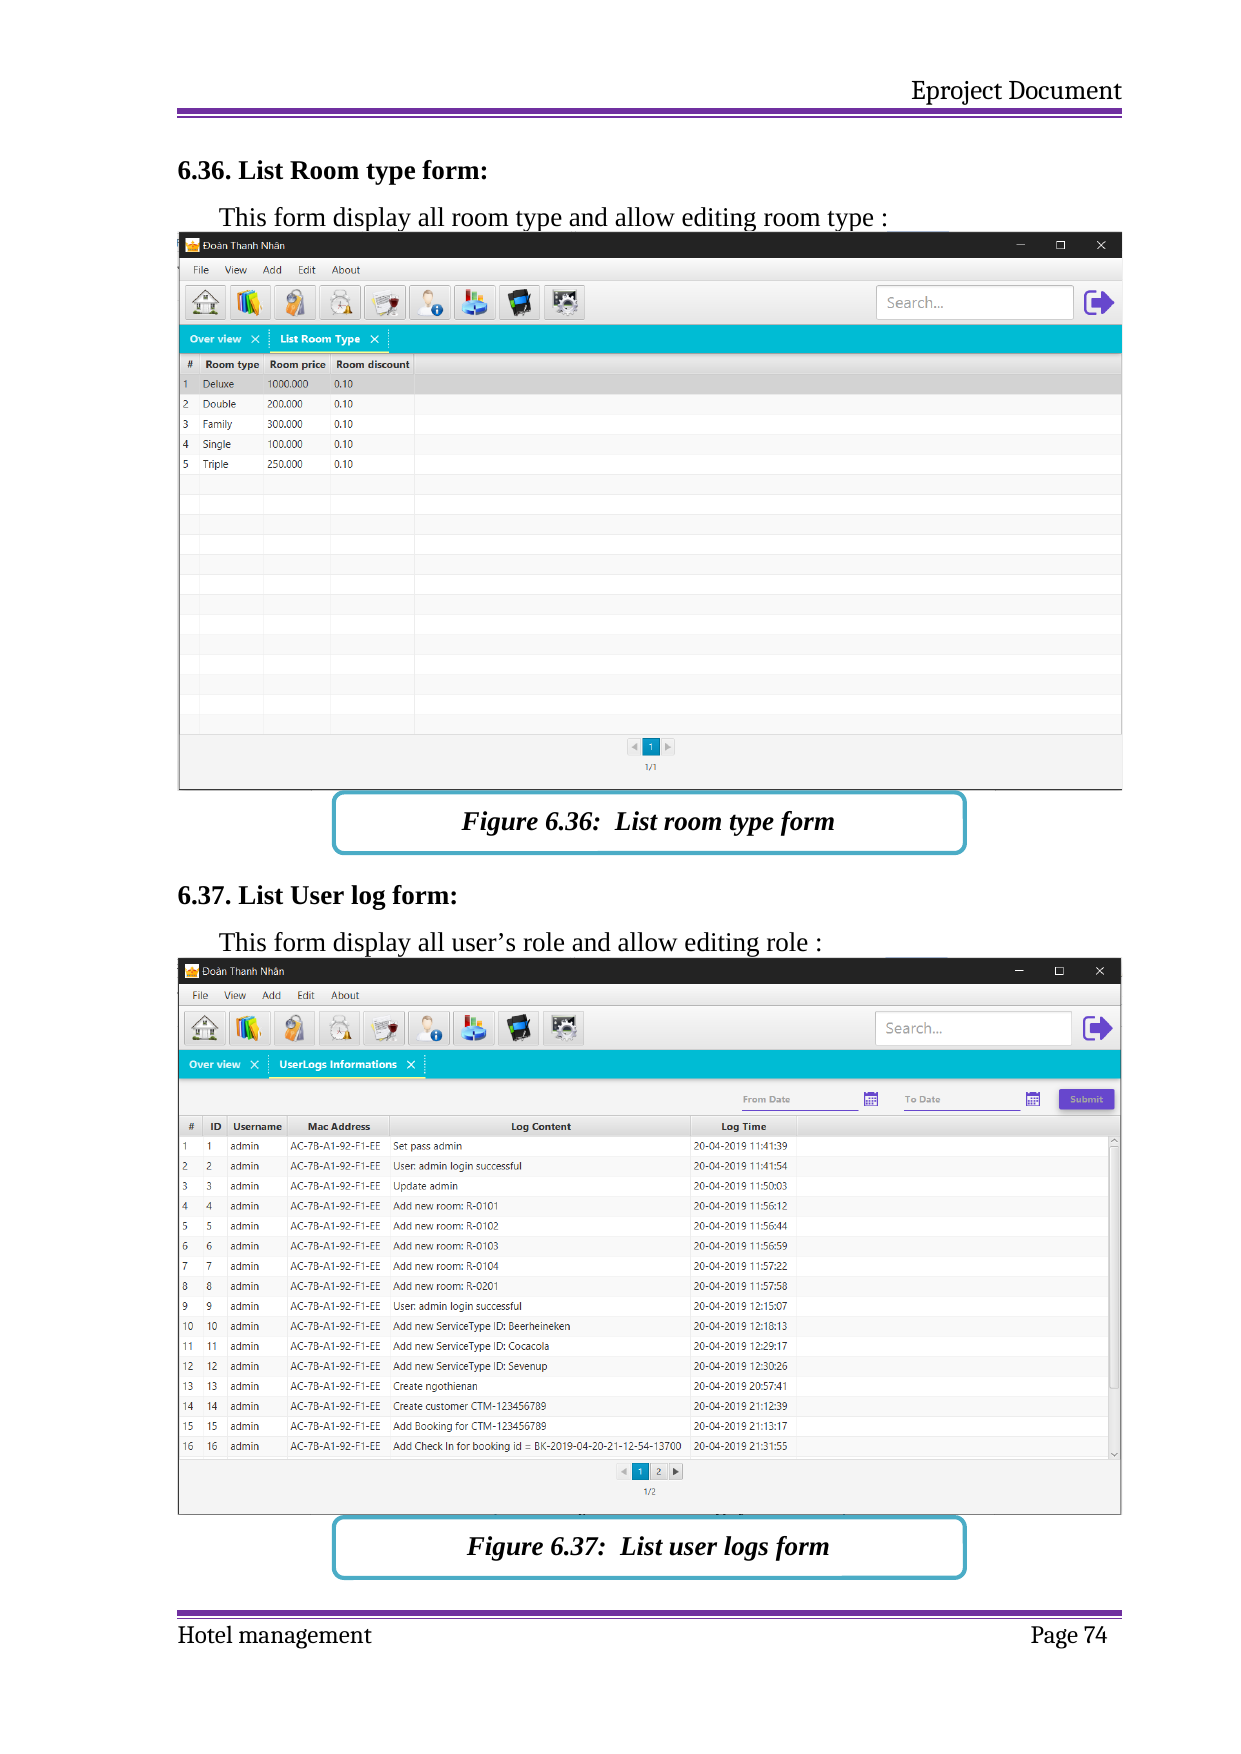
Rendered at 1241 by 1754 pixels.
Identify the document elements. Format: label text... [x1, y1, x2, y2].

picture [177, 957, 1123, 1515]
picture [177, 231, 1123, 791]
text This form display all room type and allow editing room type : [177, 201, 1122, 231]
subtitle 6.36. List Room type form: [177, 146, 1122, 185]
subtitle 6.37. List User log form: [177, 872, 1122, 910]
text This form display all user’s role and allow editing role : [177, 926, 1122, 957]
